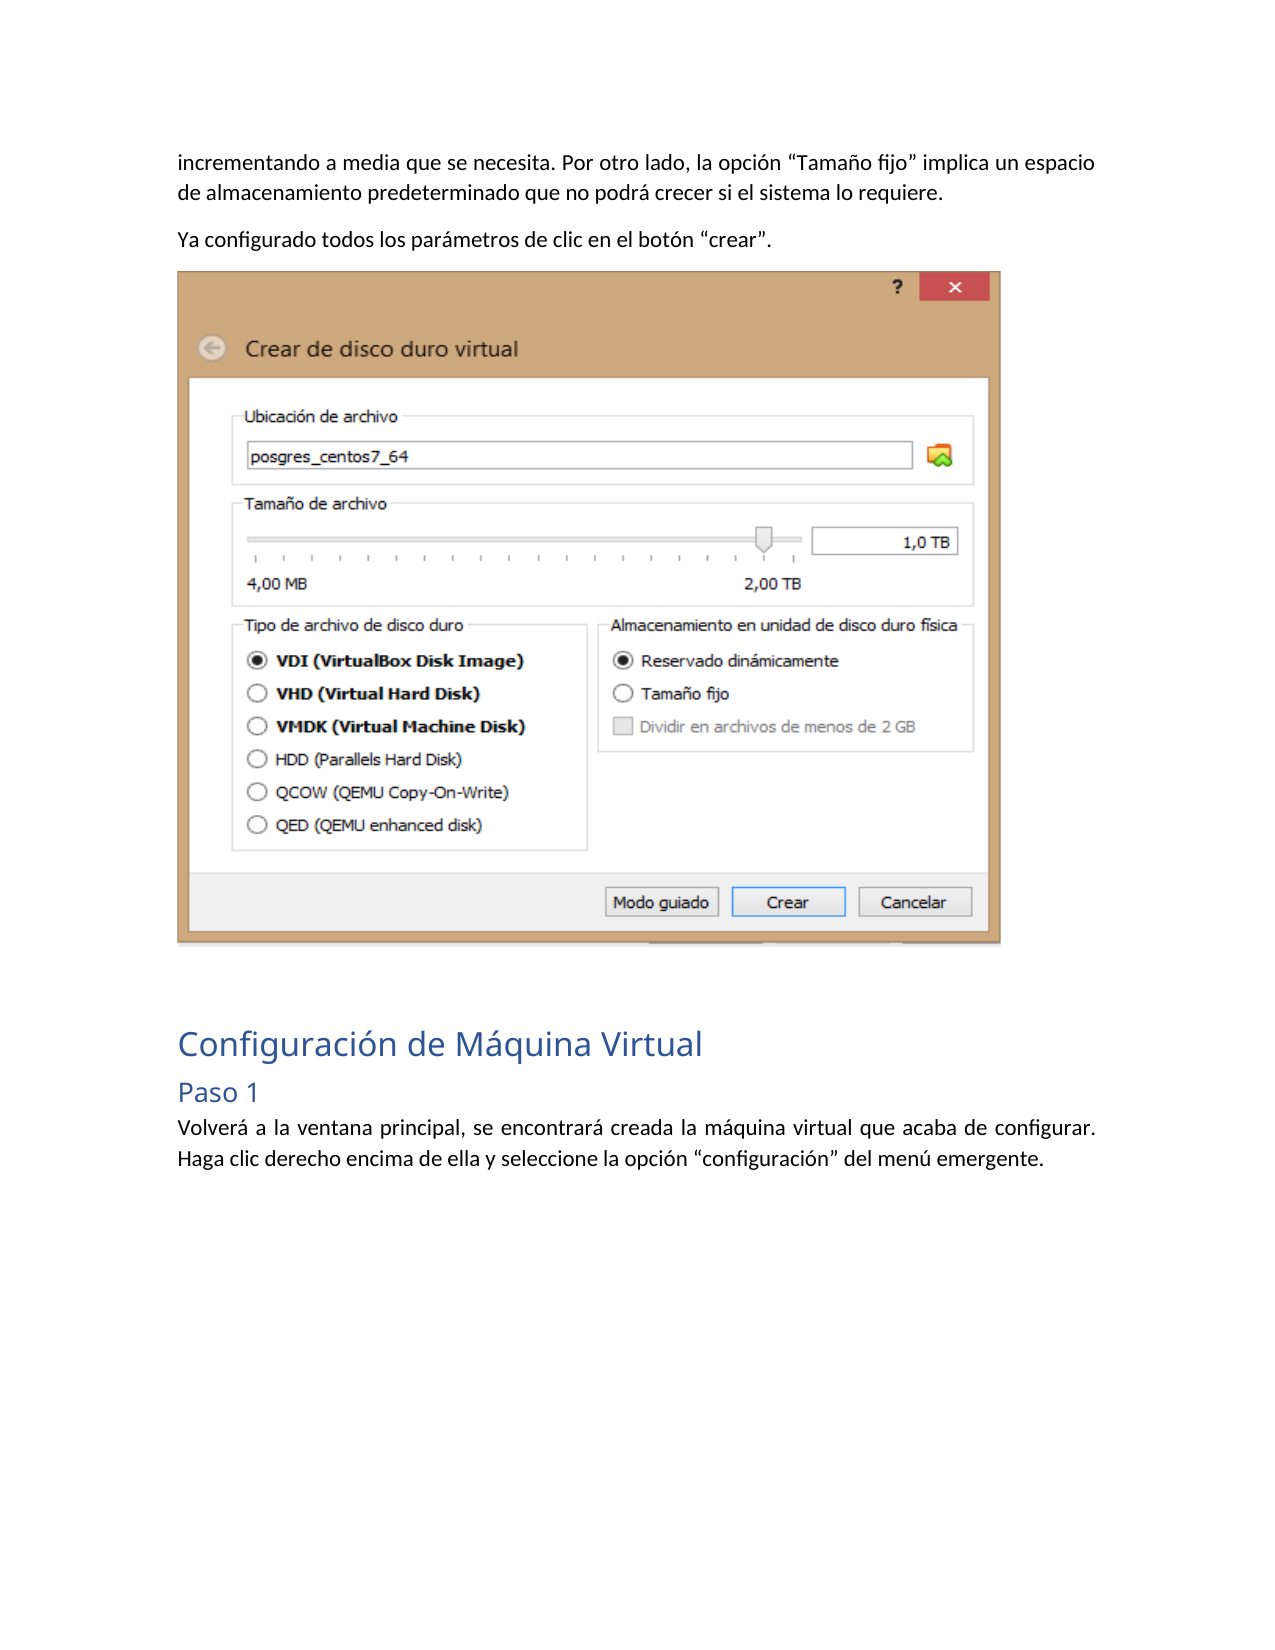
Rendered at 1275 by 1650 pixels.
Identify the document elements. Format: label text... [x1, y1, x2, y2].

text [177, 148, 1098, 206]
subtitle Configuración de Máquina Virtual [177, 1021, 1098, 1066]
text Volverá a la ventana principal, se encontrará creada la máquina virtual que acaba de configurar. Haga clic derecho encima de ella y seleccione la opción “configuración” del menú emergente. [177, 1113, 1098, 1172]
text Ya configurado todos los parámetros de clic en el botón “crear”. [177, 225, 1098, 253]
picture [177, 271, 1001, 947]
subtitle Paso 1 [177, 1074, 1098, 1111]
